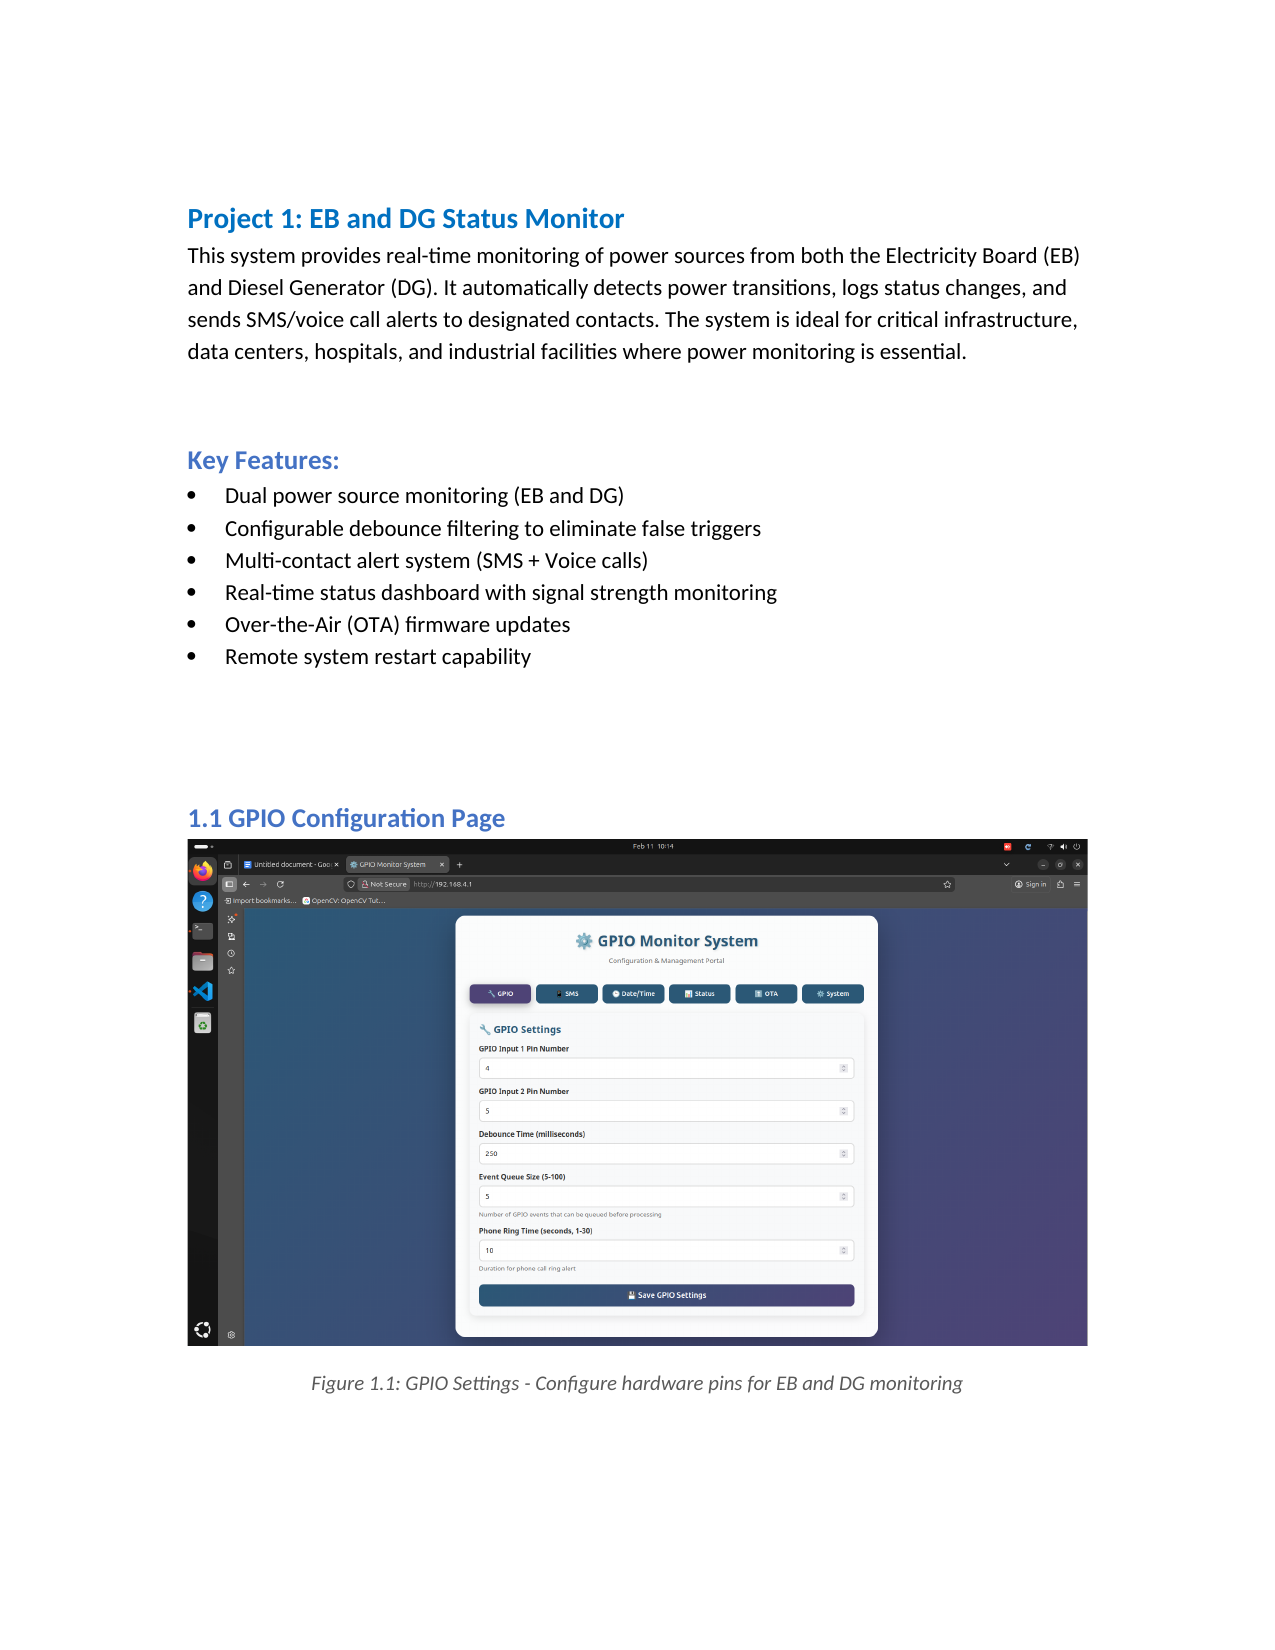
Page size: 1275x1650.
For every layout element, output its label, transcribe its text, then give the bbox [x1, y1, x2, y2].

list Dual power source monitoring (EB and DG) [187, 481, 1087, 509]
text This system provides real-time monitoring of power sources from both the Electricity Board (EB) and Diesel Generator (DG). It automatically detects power transitions, logs status changes, and sends SMS/voice call alerts to designated contacts. The system is ideal for critical infrastructure, data centers, hospitals, and industrial facilities where power monitoring is essential. [187, 241, 1087, 366]
text Figure 1.1: GPIO Settings - Configure hardware pins for EB and DG monitoring [187, 1371, 1087, 1396]
list Multi-contact alert system (SMS + Voice calls) [187, 546, 1087, 574]
list Configurable debounce filtering to eliminate false triggers [187, 514, 1087, 542]
list Real-time status dashboard with signal strength monitoring [187, 578, 1087, 606]
picture [187, 839, 1088, 1346]
subtitle Key Features: [187, 443, 1087, 477]
subtitle Project 1: EB and DG Status Monitor [187, 200, 1087, 236]
list Remote system restart capability [187, 642, 1087, 670]
list Over-the-Air (OTA) firmware updates [187, 610, 1087, 638]
subtitle 1.1 GPIO Configuration Page [187, 801, 1087, 834]
